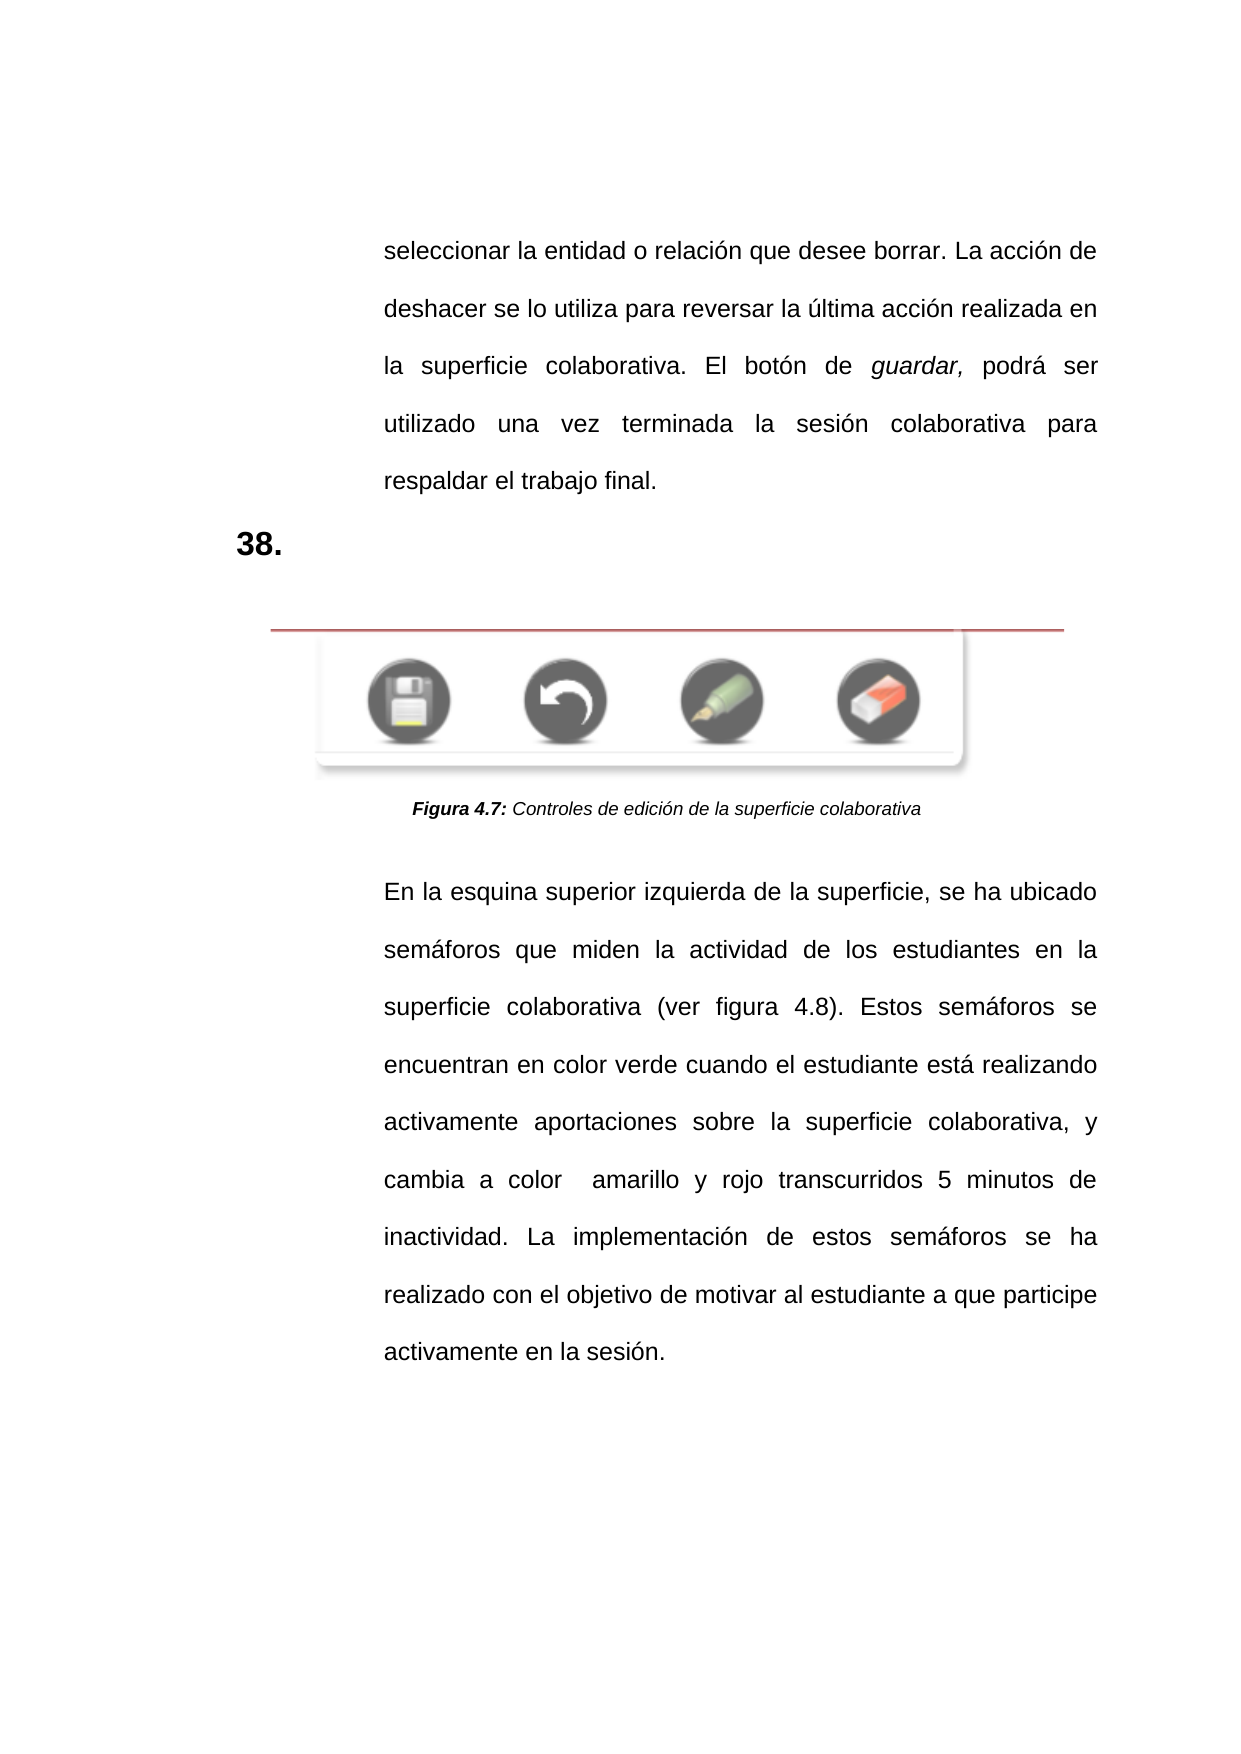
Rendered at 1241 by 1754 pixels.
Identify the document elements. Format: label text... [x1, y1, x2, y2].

text Figura 4.7: Controles de edición de la superficie colaborativa [236, 798, 1098, 820]
picture [270, 629, 1065, 799]
text En la esquina superior izquierda de la superficie, se ha ubicado semáforos que miden la actividad de los estudiantes en la superficie colaborativa (ver figura 4.8). Estos semáforos se encuentran en color verde cuando el estudiante está realizando activamente aportaciones sobre la superficie colaborativa, y cambia a color amarillo y rojo transcurridos 5 minutos de inactividad. La implementación de estos semáforos se ha realizado con el objetivo de motivar al estudiante a que participe activamente en la sesión. [384, 877, 1098, 1366]
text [384, 236, 1098, 495]
